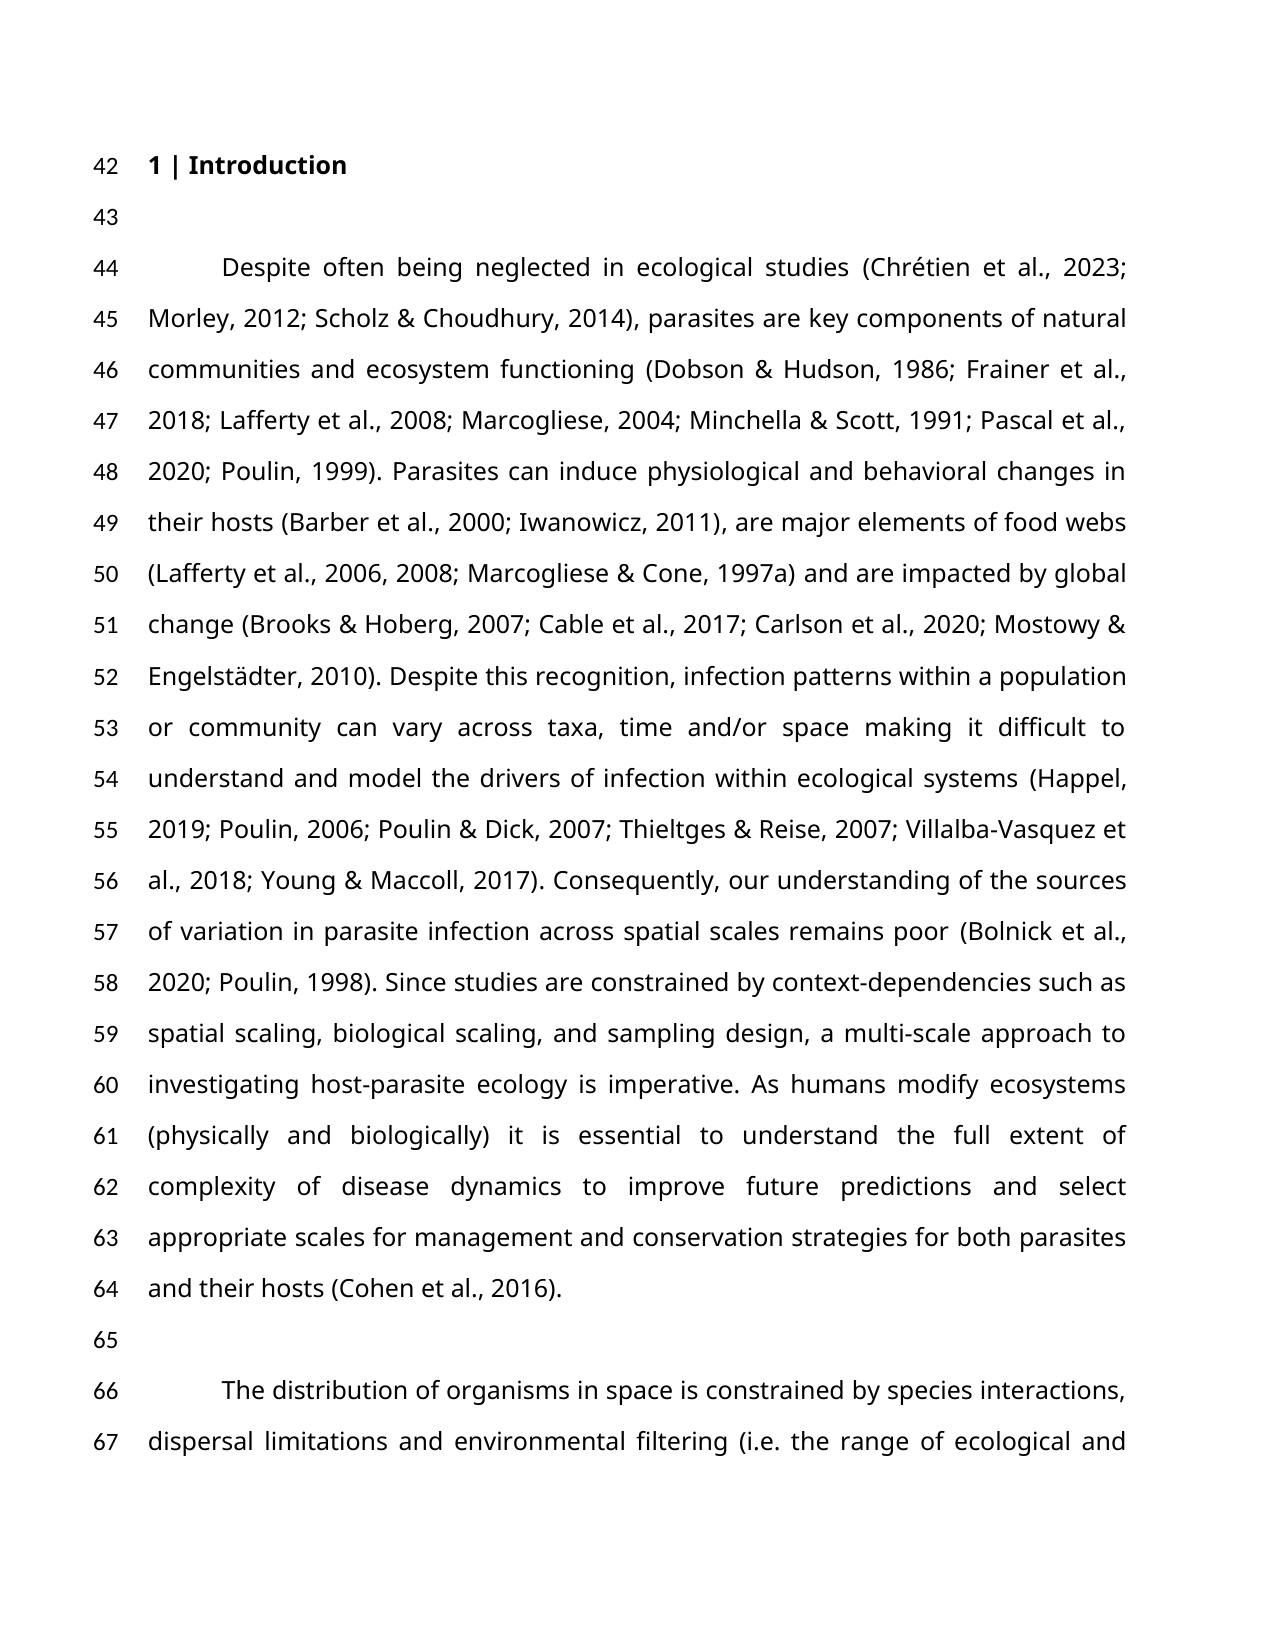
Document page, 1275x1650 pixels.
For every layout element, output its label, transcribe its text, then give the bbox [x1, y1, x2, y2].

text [148, 1373, 1127, 1458]
subtitle 1 | Introduction [148, 148, 1127, 182]
text Despite often being neglected in ecological studies (Chrétien et al., 2023; Morley, 2012; Scholz & Choudhury, 2014), parasites are key components of natural communities and ecosystem functioning (Dobson & Hudson, 1986; Frainer et al., 2018; Lafferty et al., 2008; Marcogliese, 2004; Minchella & Scott, 1991; Pascal et al., 2020; Poulin, 1999). Parasites can induce physiological and behavioral changes in their hosts (Barber et al., 2000; Iwanowicz, 2011), are major elements of food webs (Lafferty et al., 2006, 2008; Marcogliese & Cone, 1997a) and are impacted by global change (Brooks & Hoberg, 2007; Cable et al., 2017; Carlson et al., 2020; Mostowy & Engelstädter, 2010). Despite this recognition, infection patterns within a population or community can vary across taxa, time and/or space making it difficult to understand and model the drivers of infection within ecological systems (Happel, 2019; Poulin, 2006; Poulin & Dick, 2007; Thieltges & Reise, 2007; Villalba-Vasquez et al., 2018; Young & Maccoll, 2017). Consequently, our understanding of the sources of variation in parasite infection across spatial scales remains poor (Bolnick et al., 2020; Poulin, 1998). Since studies are constrained by context-dependencies such as spatial scaling, biological scaling, and sampling design, a multi-scale approach to investigating host-parasite ecology is imperative. As humans modify ecosystems (physically and biologically) it is essential to understand the full extent of complexity of disease dynamics to improve future predictions and select appropriate scales for management and conservation strategies for both parasites and their hosts (Cohen et al., 2016). [148, 250, 1127, 1305]
